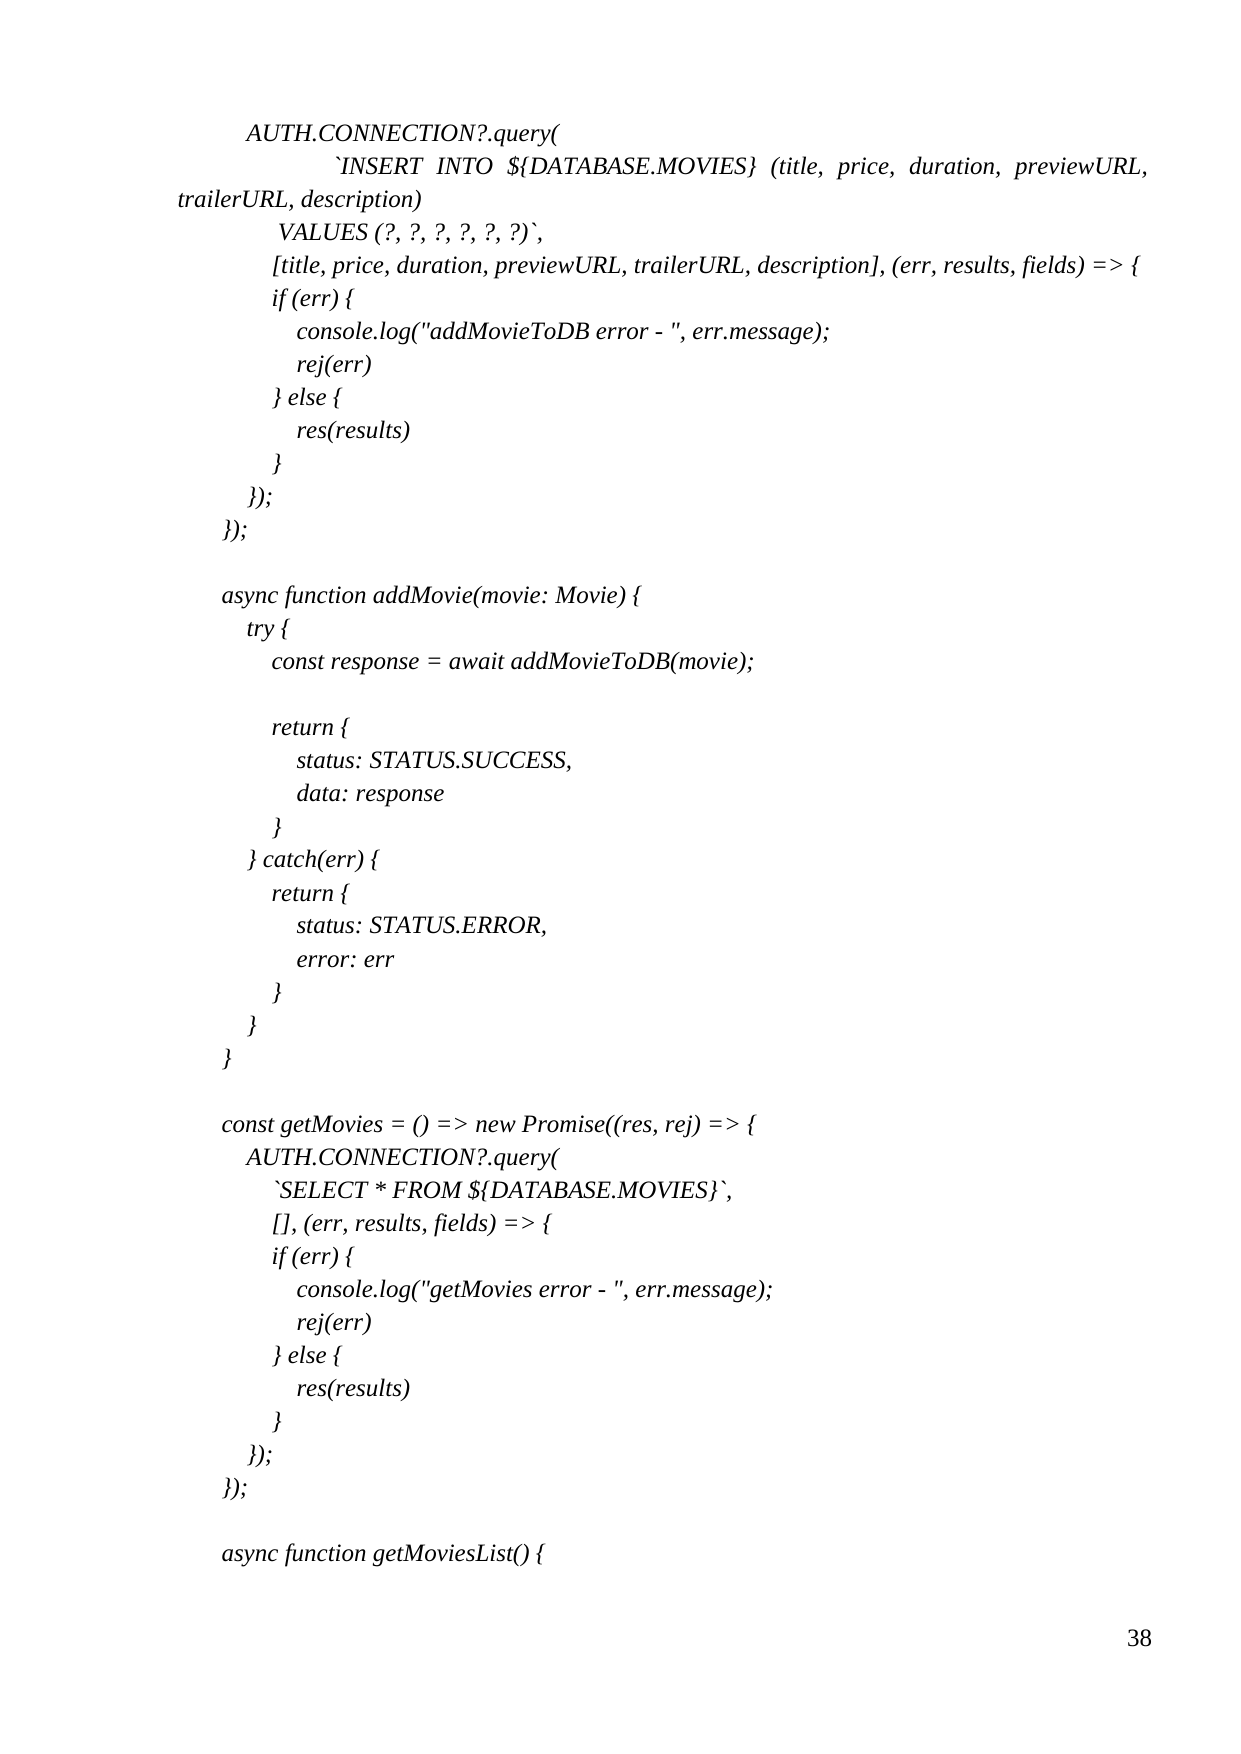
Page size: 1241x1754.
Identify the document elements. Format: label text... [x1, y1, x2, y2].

text const response = await addMovieToDB(movie); [177, 646, 1152, 675]
text }); [177, 481, 1152, 510]
text } [177, 1043, 1152, 1071]
text [], (err, results, fields) => { [177, 1208, 1152, 1237]
text console.log("addMovieToDB error - ", err.message); [177, 316, 1152, 345]
text } [177, 977, 1152, 1005]
text }); [177, 1439, 1152, 1468]
text } catch(err) { [177, 844, 1152, 873]
text data: response [177, 778, 1152, 807]
text rej(err) [177, 349, 1152, 378]
text error: err [177, 944, 1152, 972]
text }); [177, 514, 1152, 543]
text } [177, 1010, 1152, 1038]
text AUTH.CONNECTION?.query( [177, 1142, 1152, 1171]
text `INSERT INTO ${DATABASE.MOVIES} (title, price, duration, previewURL, trailerURL, description) [177, 151, 1152, 213]
text async function addMovie(movie: Movie) { [177, 580, 1152, 609]
text } else { [177, 1340, 1152, 1369]
text if (err) { [177, 1241, 1152, 1269]
text } else { [177, 382, 1152, 411]
text status: STATUS.SUCCESS, [177, 746, 1152, 774]
text }); [177, 1472, 1152, 1501]
text } [177, 1406, 1152, 1435]
text async function getMoviesList() { [177, 1538, 1152, 1567]
text res(results) [177, 415, 1152, 444]
text console.log("getMovies error - ", err.message); [177, 1274, 1152, 1303]
text res(results) [177, 1373, 1152, 1402]
text `SELECT * FROM ${DATABASE.MOVIES}`, [177, 1175, 1152, 1203]
text AUTH.CONNECTION?.query( [177, 118, 1152, 147]
text try { [177, 613, 1152, 642]
text const getMovies = () => new Promise((res, rej) => { [177, 1109, 1152, 1137]
text return { [177, 878, 1152, 906]
text } [177, 448, 1152, 477]
text } [177, 812, 1152, 840]
text VALUES (?, ?, ?, ?, ?, ?)`, [177, 217, 1152, 246]
text [title, price, duration, previewURL, trailerURL, description], (err, results, fields) => { [177, 250, 1152, 279]
text status: STATUS.ERROR, [177, 911, 1152, 939]
text return { [177, 712, 1152, 741]
text rej(err) [177, 1307, 1152, 1336]
text if (err) { [177, 283, 1152, 312]
